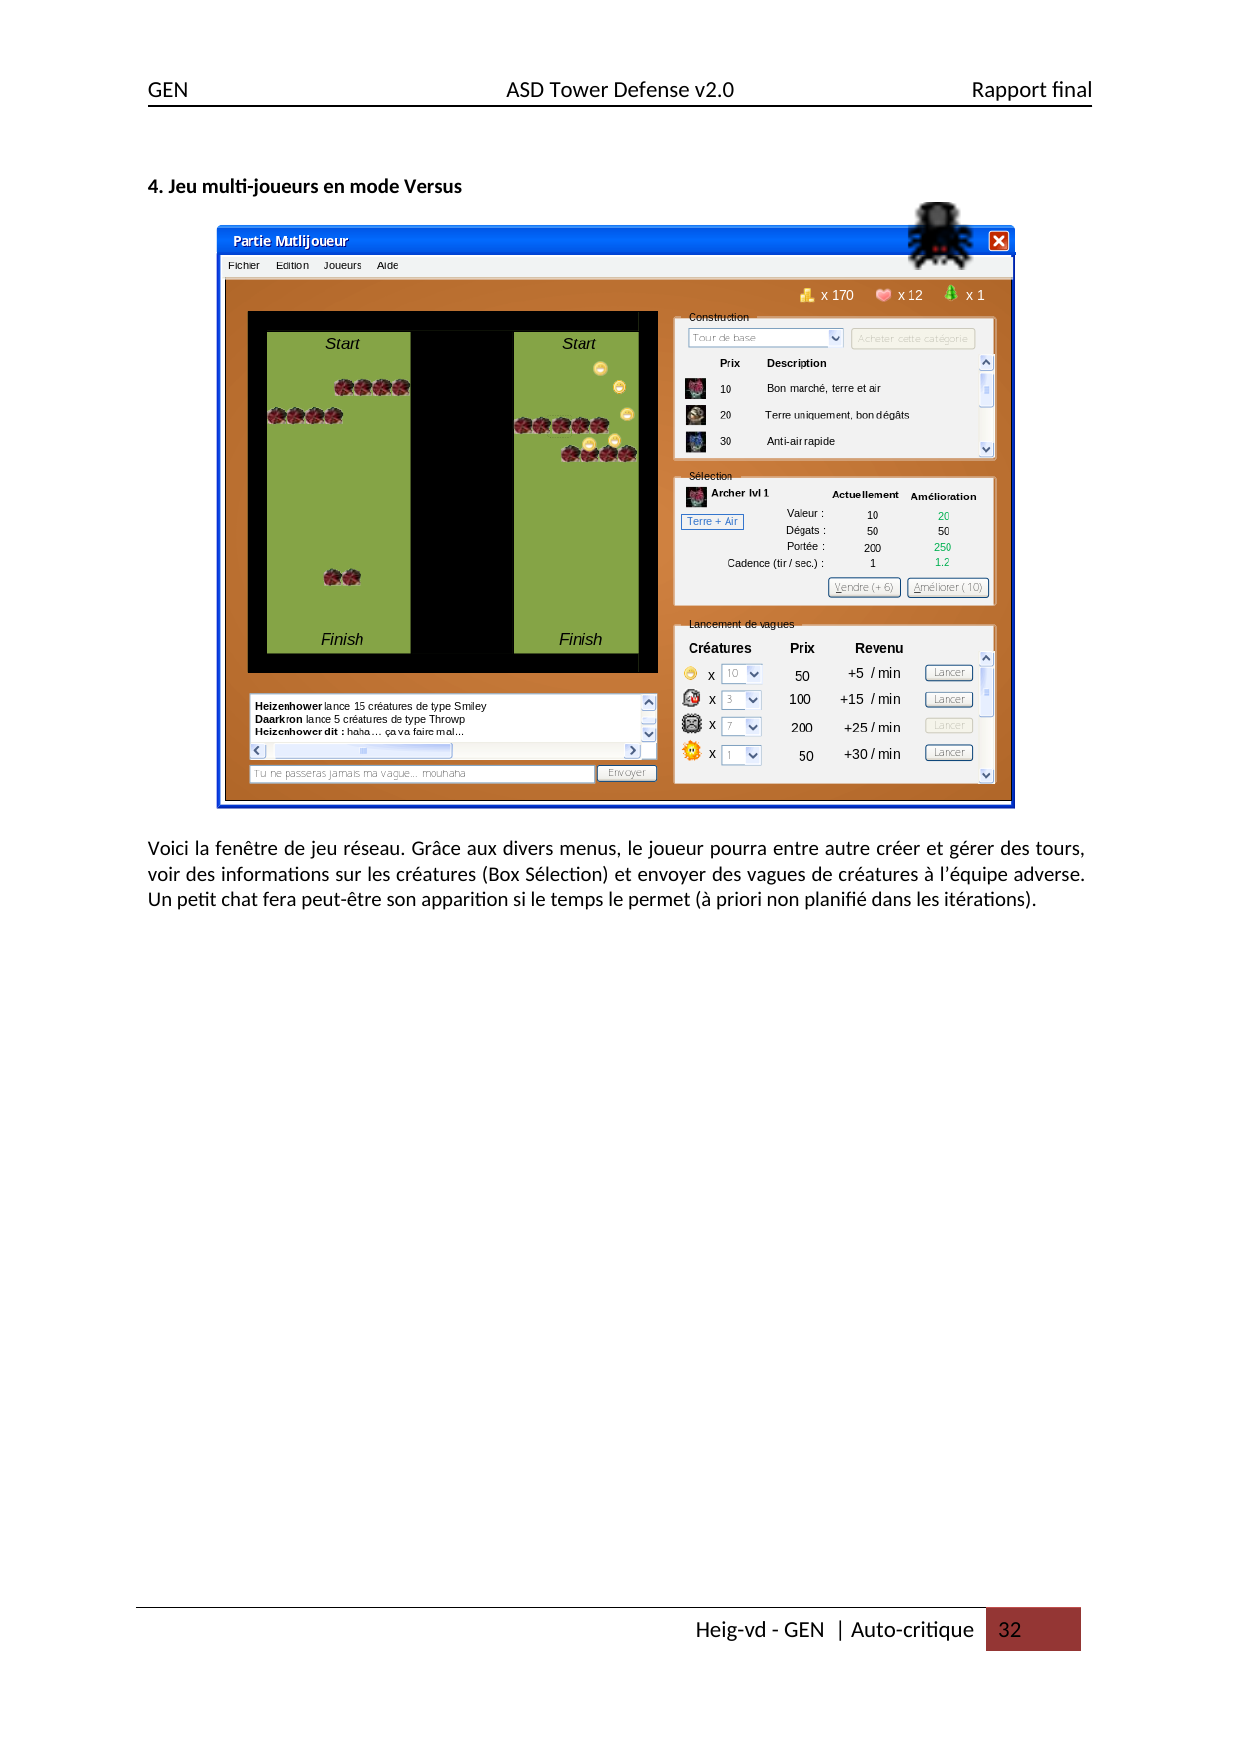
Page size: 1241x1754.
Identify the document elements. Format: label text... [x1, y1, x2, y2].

table_header 4. Jeu multi-joueurs en mode Versus Voici la fenêtre de jeu réseau. Grâce aux divers menus, le joueur pourra entre autre créer et gérer des tours, voir des informations sur les créatures (Box Sélection) et envoyer des vagues de créatures à l’équipe adverse. Un petit chat fera peut-être son apparition si le temps le permet (à priori non planifié dans les itérations). [136, 148, 1099, 983]
picture [907, 202, 976, 270]
